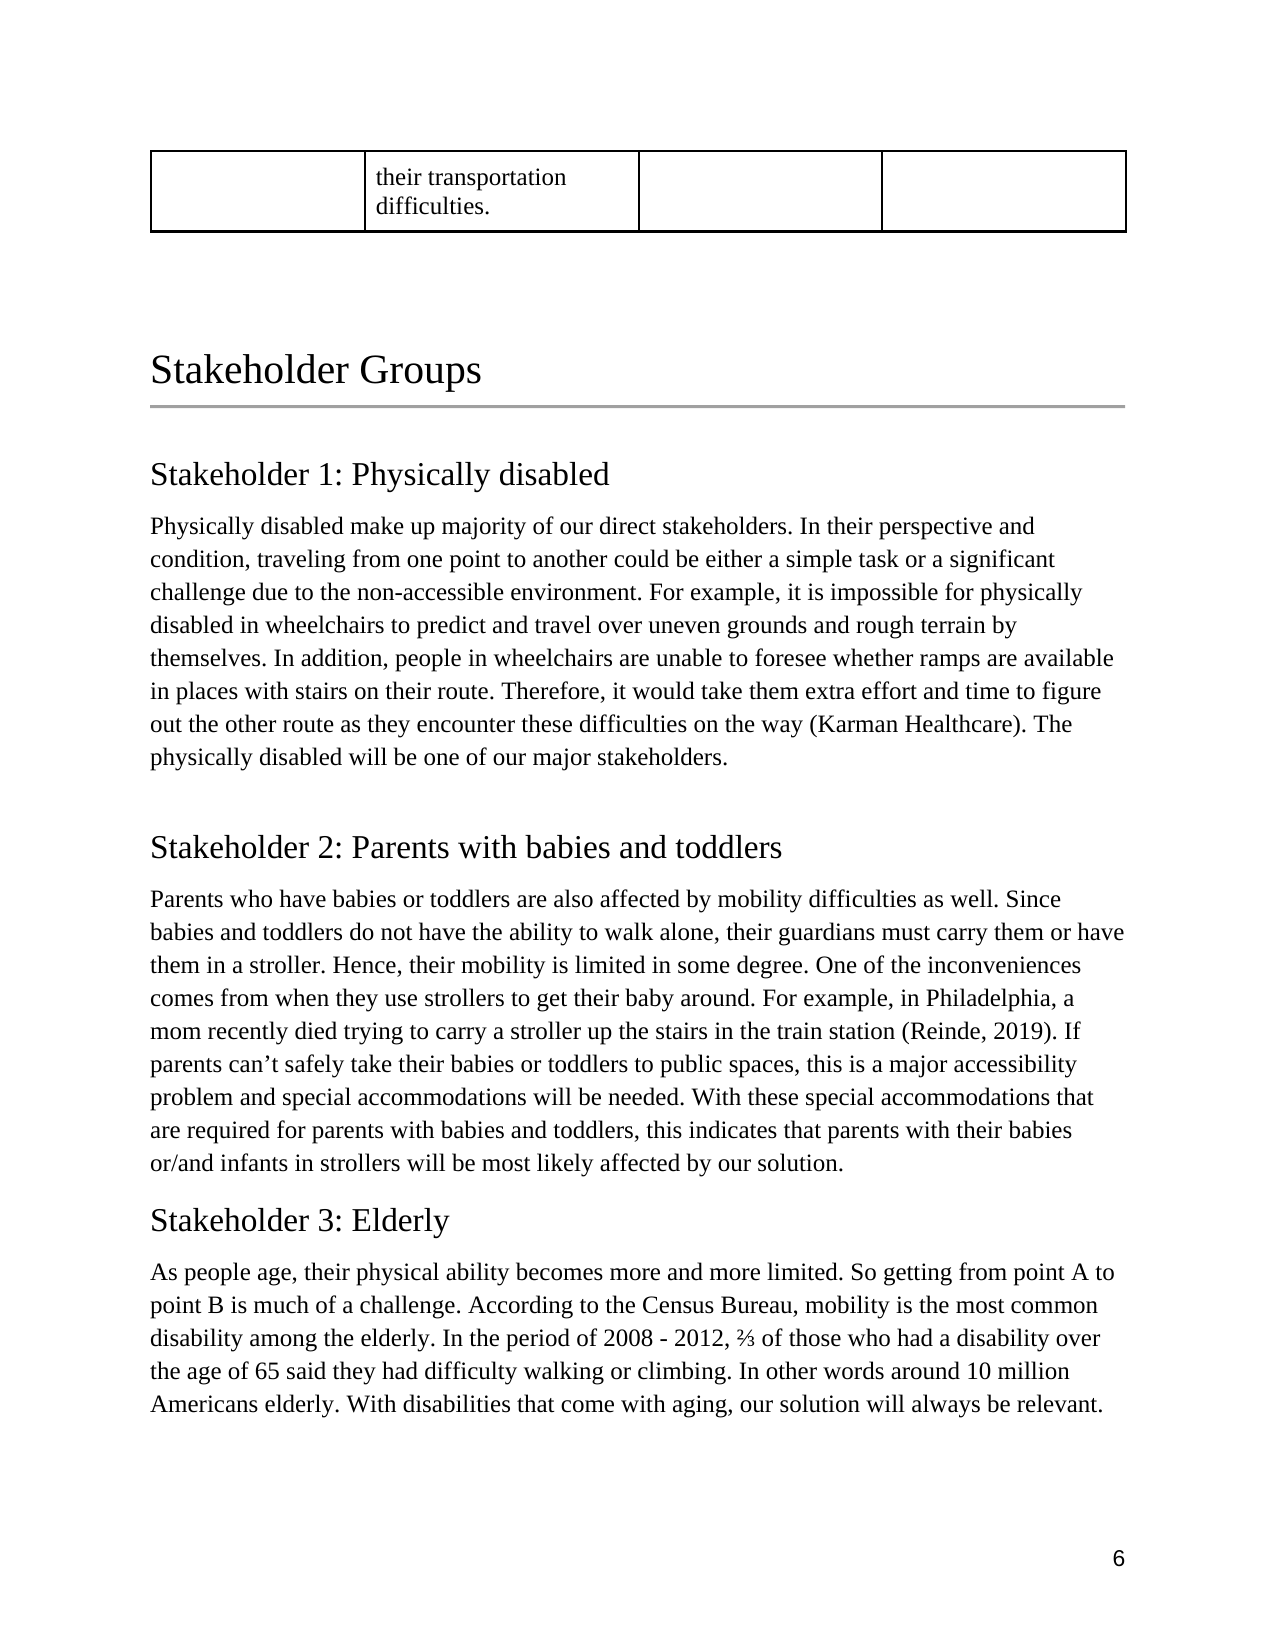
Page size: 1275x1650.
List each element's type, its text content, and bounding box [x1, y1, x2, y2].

subtitle Stakeholder 3: Elderly [150, 1200, 1125, 1239]
subtitle Stakeholder 1: Physically disabled [150, 454, 1125, 493]
subtitle Stakeholder Groups [150, 344, 1125, 392]
text As people age, their physical ability becomes more and more limited. So getting from point A to point B is much of a challenge. According to the Census Bureau, mobility is the most common disability among the elderly. In the period of 2008 - 2012, ⅔ of those who had a disability over the age of 65 said they had difficulty walking or climbing. In other words around 10 million Americans elderly. With disabilities that come with aging, our solution will always be relevant. [150, 1257, 1125, 1418]
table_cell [366, 152, 638, 230]
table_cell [152, 152, 364, 230]
subtitle Stakeholder 2: Parents with babies and toddlers [150, 827, 1125, 866]
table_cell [640, 152, 881, 230]
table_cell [883, 152, 1125, 230]
text Physically disabled make up majority of our direct stakeholders. In their perspective and condition, traveling from one point to another could be either a simple task or a significant challenge due to the non-accessible environment. For example, it is impossible for physically disabled in wheelchairs to predict and travel over uneven grounds and rough terrain by themselves. In addition, people in wheelchairs are unable to foresee whether ramps are available in places with stairs on their route. Therefore, it would take them extra effort and time to figure out the other route as they encounter these difficulties on the way (Karman Healthcare). The physically disabled will be one of our major stakeholders. [150, 511, 1125, 771]
text Parents who have babies or toddlers are also affected by mobility difficulties as well. Since babies and toddlers do not have the ability to walk alone, their guardians must carry them or have them in a stroller. Hence, their mobility is limited in some degree. One of the inconveniences comes from when they use strollers to get their baby around. For example, in Philadelphia, a mom recently died trying to carry a stroller up the stairs in the train station (Reinde, 2019). If parents can’t safely take their babies or toddlers to public spaces, this is a major accessibility problem and special accommodations will be needed. With these special accommodations that are required for parents with babies and toddlers, this indicates that parents with their babies or/and infants in strollers will be most likely affected by our solution. [150, 884, 1125, 1177]
